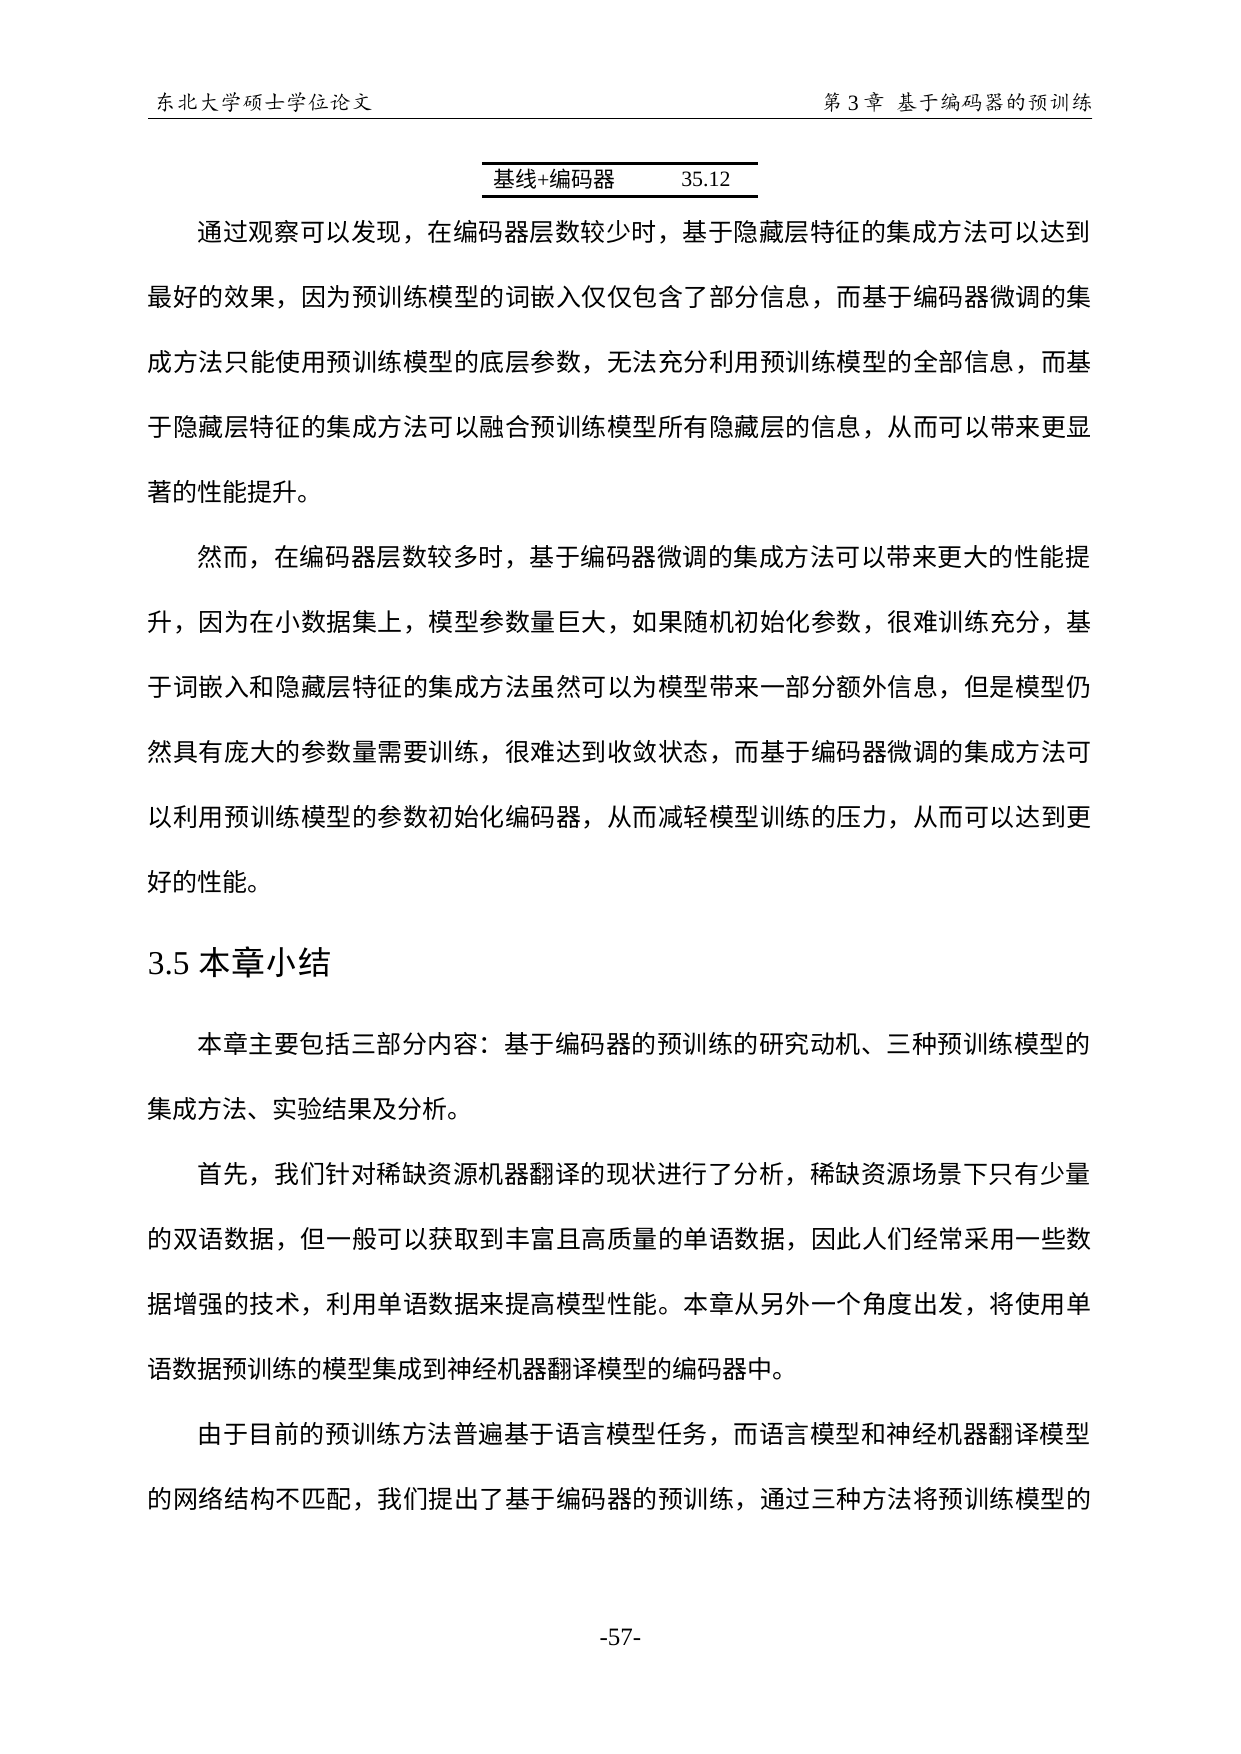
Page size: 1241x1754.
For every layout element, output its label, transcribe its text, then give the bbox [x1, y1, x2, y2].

text 本章主要包括三部分内容：基于编码器的预训练的研究动机、三种预训练模型的集成方法、实验结果及分析。 [148, 1010, 1092, 1140]
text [148, 1400, 1092, 1530]
text 通过观察可以发现，在编码器层数较少时，基于隐藏层特征的集成方法可以达到最好的效果，因为预训练模型的词嵌入仅仅包含了部分信息，而基于编码器微调的集成方法只能使用预训练模型的底层参数，无法充分利用预训练模型的全部信息，而基于隐藏层特征的集成方法可以融合预训练模型所有隐藏层的信息，从而可以带来更显著的性能提升。 [148, 198, 1092, 523]
text 首先，我们针对稀缺资源机器翻译的现状进行了分析，稀缺资源场景下只有少量的双语数据，但一般可以获取到丰富且高质量的单语数据，因此人们经常采用一些数据增强的技术，利用单语数据来提高模型性能。本章从另外一个角度出发，将使用单语数据预训练的模型集成到神经机器翻译模型的编码器中。 [148, 1140, 1092, 1400]
text 然而，在编码器层数较多时，基于编码器微调的集成方法可以带来更大的性能提升，因为在小数据集上，模型参数量巨大，如果随机初始化参数，很难训练充分，基于词嵌入和隐藏层特征的集成方法虽然可以为模型带来一部分额外信息，但是模型仍然具有庞大的参数量需要训练，很难达到收敛状态，而基于编码器微调的集成方法可以利用预训练模型的参数初始化编码器，从而减轻模型训练的压力，从而可以达到更好的性能。 [148, 523, 1092, 913]
table_cell 基线+编码器 [482, 165, 670, 194]
table_cell 35.12 [670, 165, 758, 194]
text 3.5 本章小结 [148, 929, 1092, 994]
